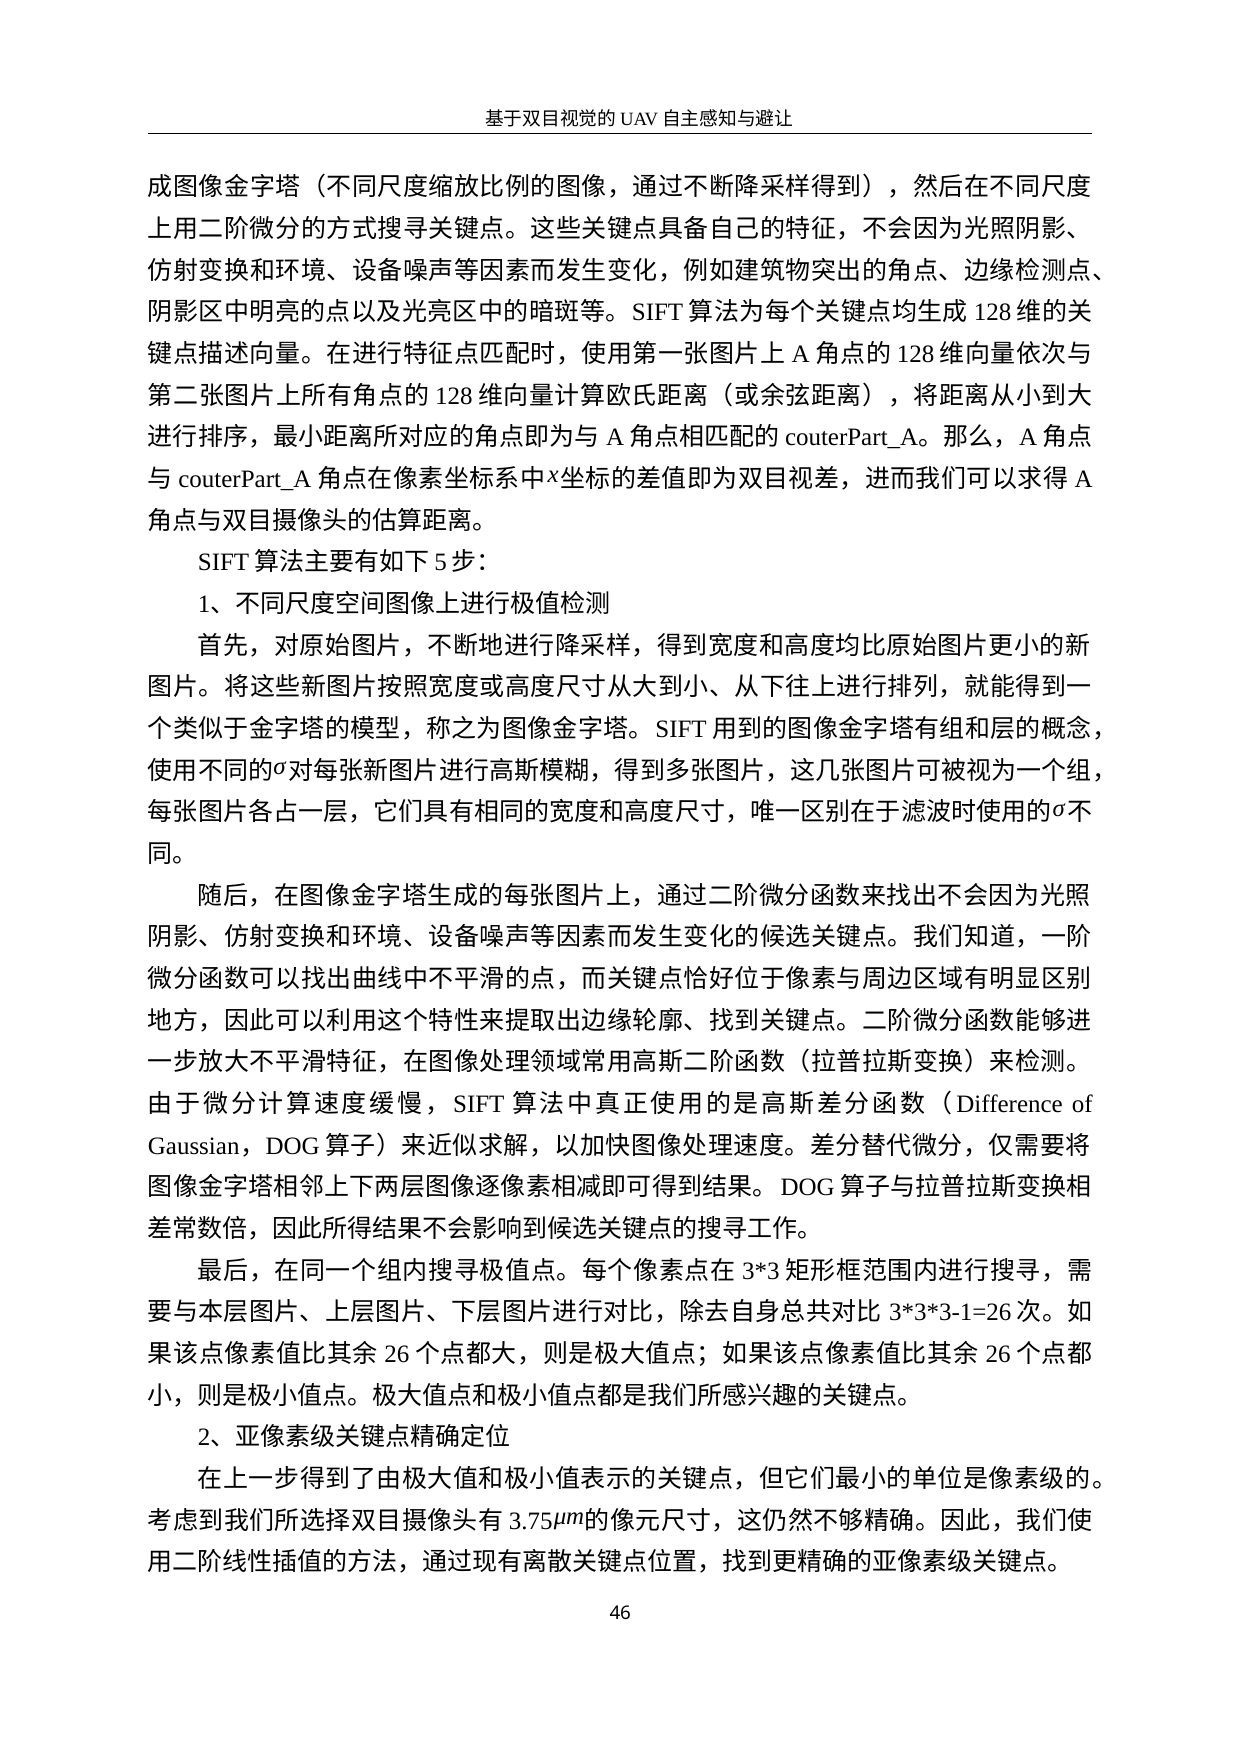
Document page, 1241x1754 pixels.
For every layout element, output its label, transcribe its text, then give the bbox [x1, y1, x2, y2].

list 2、亚像素级关键点精确定位 [148, 1412, 1092, 1454]
list 首先，对原始图片，不断地进行降采样，得到宽度和高度均比原始图片更小的新图片。将这些新图片按照宽度或高度尺寸从大到小、从下往上进行排列，就能得到一个类似于金字塔的模型，称之为图像金字塔。SIFT用到的图像金字塔有组和层的概念，使用不同的对每张新图片进行高斯模糊，得到多张图片，这几张图片可被视为一个组，每张图片各占一层，它们具有相同的宽度和高度尺寸，唯一区别在于滤波时使用的不同。 [148, 621, 1092, 871]
list 随后，在图像金字塔生成的每张图片上，通过二阶微分函数来找出不会因为光照阴影、仿射变换和环境、设备噪声等因素而发生变化的候选关键点。我们知道，一阶微分函数可以找出曲线中不平滑的点，而关键点恰好位于像素与周边区域有明显区别地方，因此可以利用这个特性来提取出边缘轮廓、找到关键点。二阶微分函数能够进一步放大不平滑特征，在图像处理领域常用高斯二阶函数（拉普拉斯变换）来检测。由于微分计算速度缓慢，SIFT算法中真正使用的是高斯差分函数（Difference of Gaussian，DOG算子）来近似求解，以加快图像处理速度。差分替代微分，仅需要将图像金字塔相邻上下两层图像逐像素相减即可得到结果。DOG算子与拉普拉斯变换相差常数倍，因此所得结果不会影响到候选关键点的搜寻工作。 [148, 871, 1092, 1246]
list 1、不同尺度空间图像上进行极值检测 [148, 579, 1092, 621]
list 最后，在同一个组内搜寻极值点。每个像素点在3*3矩形框范围内进行搜寻，需要与本层图片、上层图片、下层图片进行对比，除去自身总共对比3*3*3-1=26次。如果该点像素值比其余26个点都大，则是极大值点；如果该点像素值比其余26个点都小，则是极小值点。极大值点和极小值点都是我们所感兴趣的关键点。 [148, 1246, 1092, 1412]
list 在上一步得到了由极大值和极小值表示的关键点，但它们最小的单位是像素级的。考虑到我们所选择双目摄像头有3.75的像元尺寸，这仍然不够精确。因此，我们使用二阶线性插值的方法，通过现有离散关键点位置，找到更精确的亚像素级关键点。 [148, 1454, 1092, 1579]
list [148, 162, 1092, 537]
list SIFT算法主要有如下5步： [148, 537, 1092, 579]
